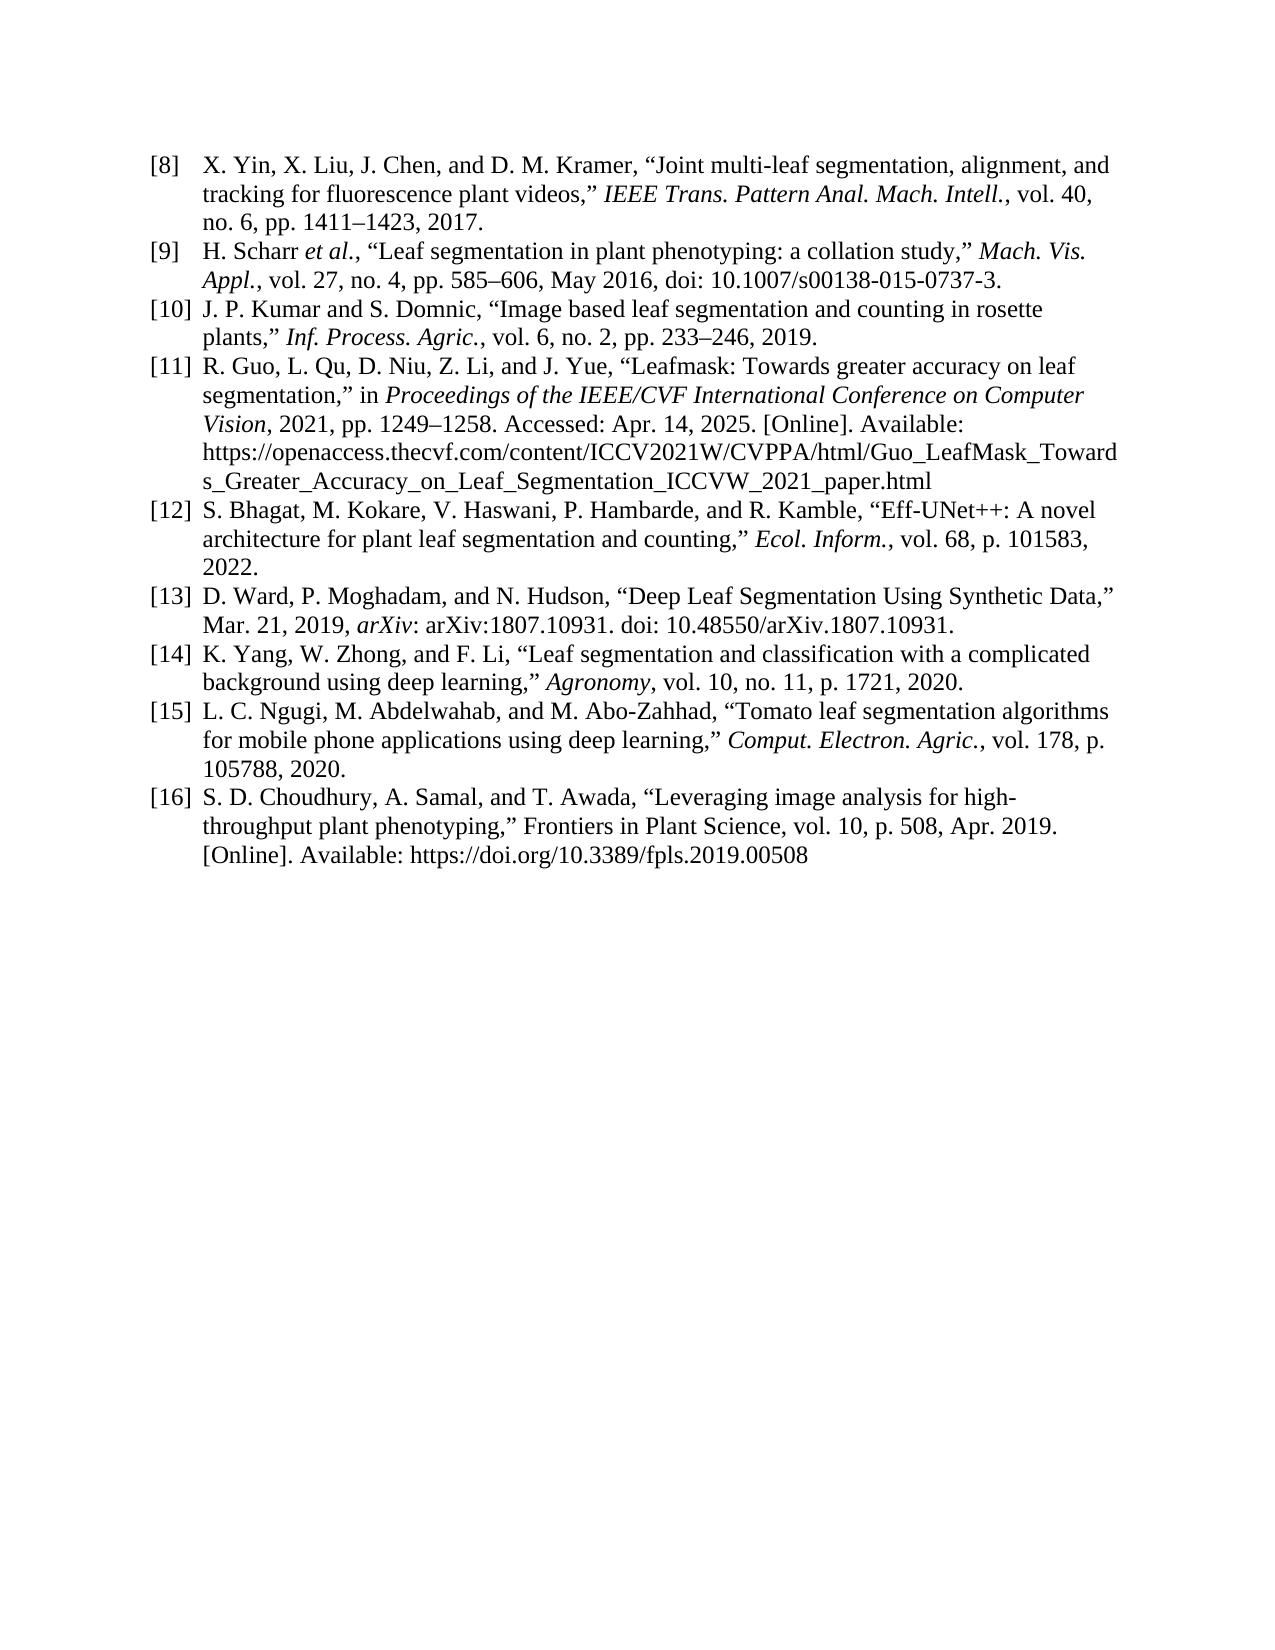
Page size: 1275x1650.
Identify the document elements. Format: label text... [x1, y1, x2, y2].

text [8] X. Yin, X. Liu, J. Chen, and D. M. Kramer, “Joint multi-leaf segmentation, alignment, and tracking for fluorescence plant videos,” IEEE Trans. Pattern Anal. Mach. Intell., vol. 40, no. 6, pp. 1411–1423, 2017. [150, 150, 1125, 236]
text [16] S. D. Choudhury, A. Samal, and T. Awada, “Leveraging image analysis for high-throughput plant phenotyping,” Frontiers in Plant Science, vol. 10, p. 508, Apr. 2019. [Online]. Available: https://doi.org/10.3389/fpls.2019.00508 [150, 782, 1125, 869]
text [13] D. Ward, P. Moghadam, and N. Hudson, “Deep Leaf Segmentation Using Synthetic Data,” Mar. 21, 2019, arXiv: arXiv:1807.10931. doi: 10.48550/arXiv.1807.10931. [150, 581, 1125, 639]
text [9] H. Scharr et al., “Leaf segmentation in plant phenotyping: a collation study,” Mach. Vis. Appl., vol. 27, no. 4, pp. 585–606, May 2016, doi: 10.1007/s00138-015-0737-3. [150, 236, 1125, 294]
text [11] R. Guo, L. Qu, D. Niu, Z. Li, and J. Yue, “Leafmask: Towards greater accuracy on leaf segmentation,” in Proceedings of the IEEE/CVF International Conference on Computer Vision, 2021, pp. 1249–1258. Accessed: Apr. 14, 2025. [Online]. Available: https://openaccess.thecvf.com/content/ICCV2021W/CVPPA/html/Guo_LeafMask_Towards_Greater_Accuracy_on_Leaf_Segmentation_ICCVW_2021_paper.html [150, 351, 1125, 495]
text [14] K. Yang, W. Zhong, and F. Li, “Leaf segmentation and classification with a complicated background using deep learning,” Agronomy, vol. 10, no. 11, p. 1721, 2020. [150, 639, 1125, 696]
text [10] J. P. Kumar and S. Domnic, “Image based leaf segmentation and counting in rosette plants,” Inf. Process. Agric., vol. 6, no. 2, pp. 233–246, 2019. [150, 294, 1125, 351]
text [15] L. C. Ngugi, M. Abdelwahab, and M. Abo-Zahhad, “Tomato leaf segmentation algorithms for mobile phone applications using deep learning,” Comput. Electron. Agric., vol. 178, p. 105788, 2020. [150, 696, 1125, 782]
text [12] S. Bhagat, M. Kokare, V. Haswani, P. Hambarde, and R. Kamble, “Eff-UNet++: A novel architecture for plant leaf segmentation and counting,” Ecol. Inform., vol. 68, p. 101583, 2022. [150, 495, 1125, 581]
